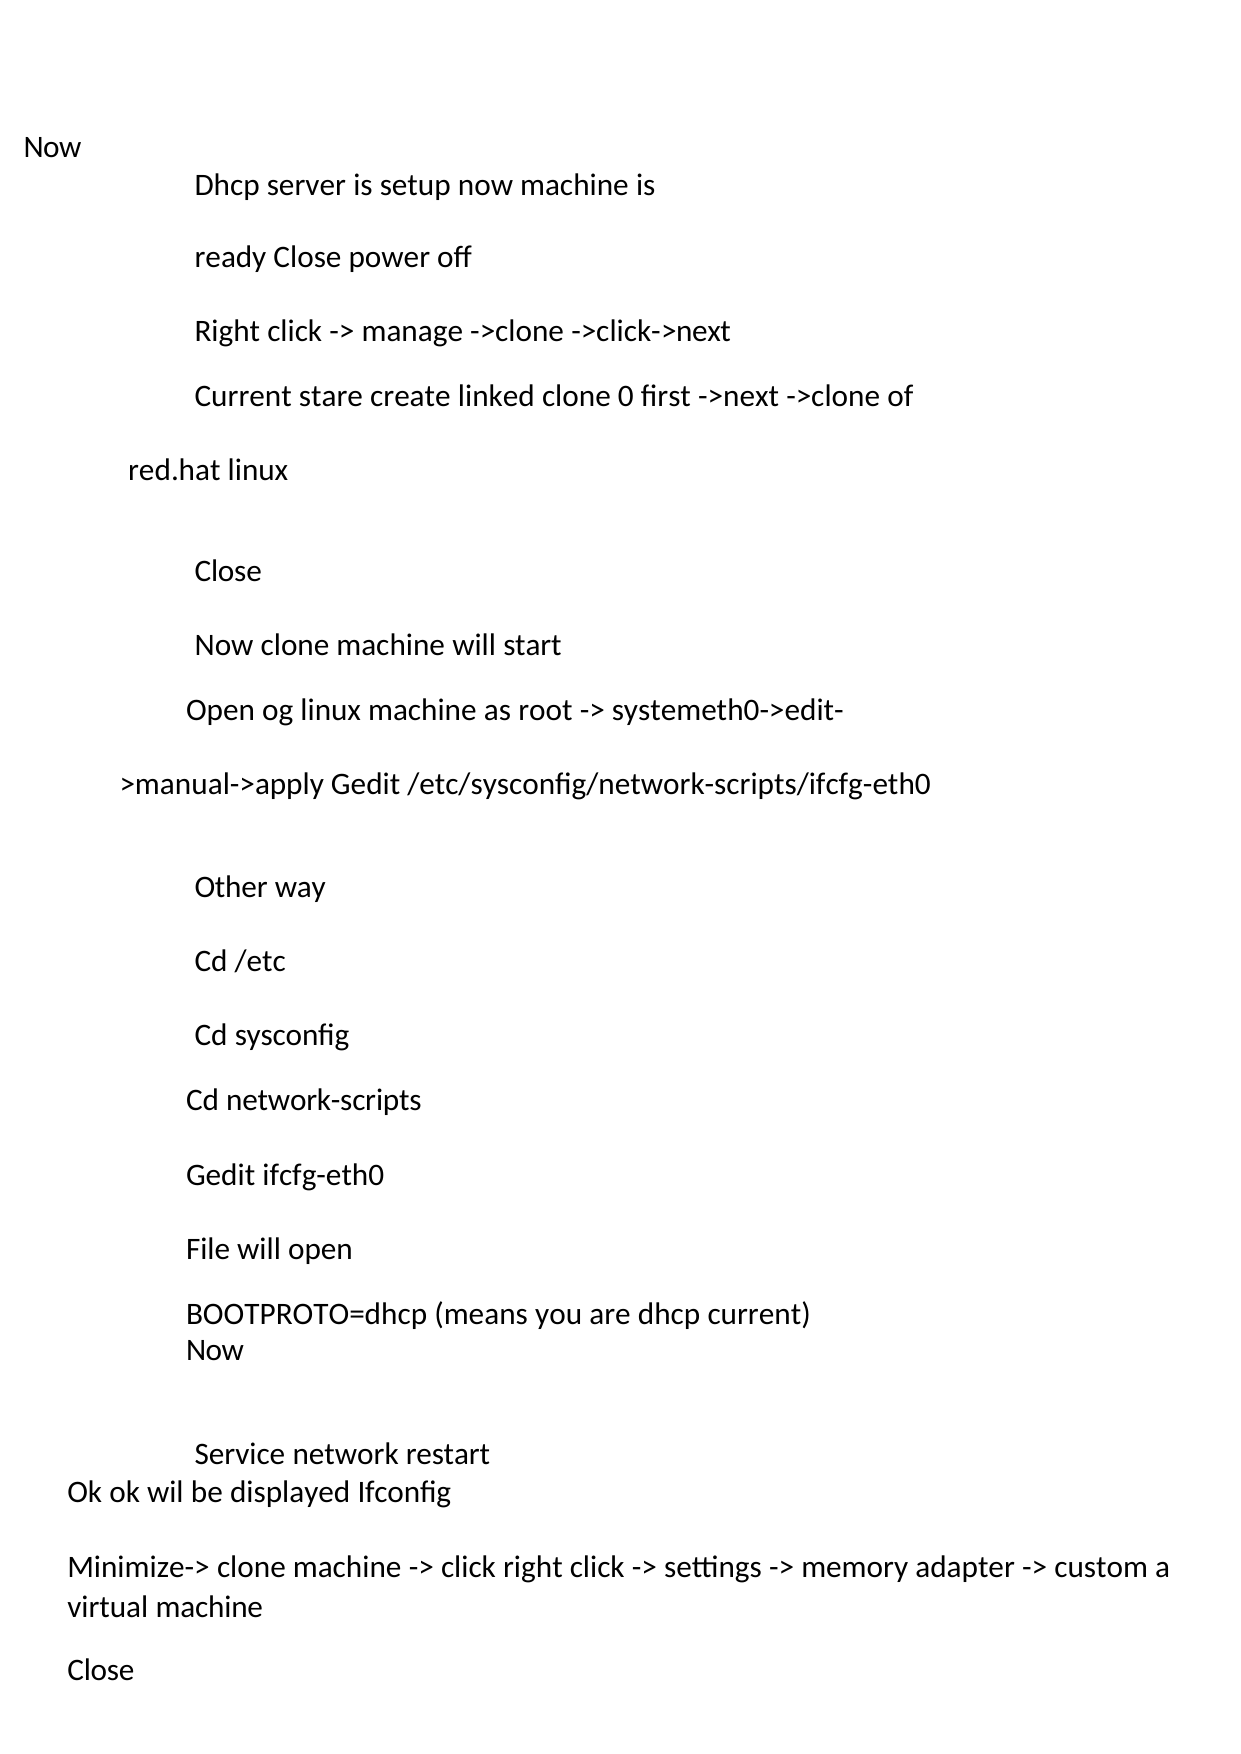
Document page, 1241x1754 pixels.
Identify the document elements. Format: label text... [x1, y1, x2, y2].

text Cd network-scripts Gedit ifcfg-eth0 File will open [186, 1080, 434, 1267]
text BOOTPROTO=dhcp (means you are dhcp current) [119, 1303, 1196, 1330]
text Other way Cd /etc [194, 867, 356, 979]
text Right click -> manage ->clone ->click->next [128, 311, 1196, 349]
text Now [119, 1330, 1196, 1368]
text Dhcp server is setup now machine is ready Close power off [194, 164, 696, 275]
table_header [59, 1473, 1182, 1725]
text Now [23, 127, 82, 165]
text Cd sysconfig [128, 1016, 1196, 1054]
text Now clone machine will start [119, 625, 1196, 663]
text Open og linux machine as root -> systemeth0->edit->manual->apply Gedit /etc/sysconfig/network-scripts/ifcfg-eth0 [119, 690, 932, 802]
text Service network restart [119, 1434, 1196, 1472]
text Current stare create linked clone 0 first ->next ->clone of red.hat linux [128, 376, 932, 488]
text Close [128, 551, 932, 589]
